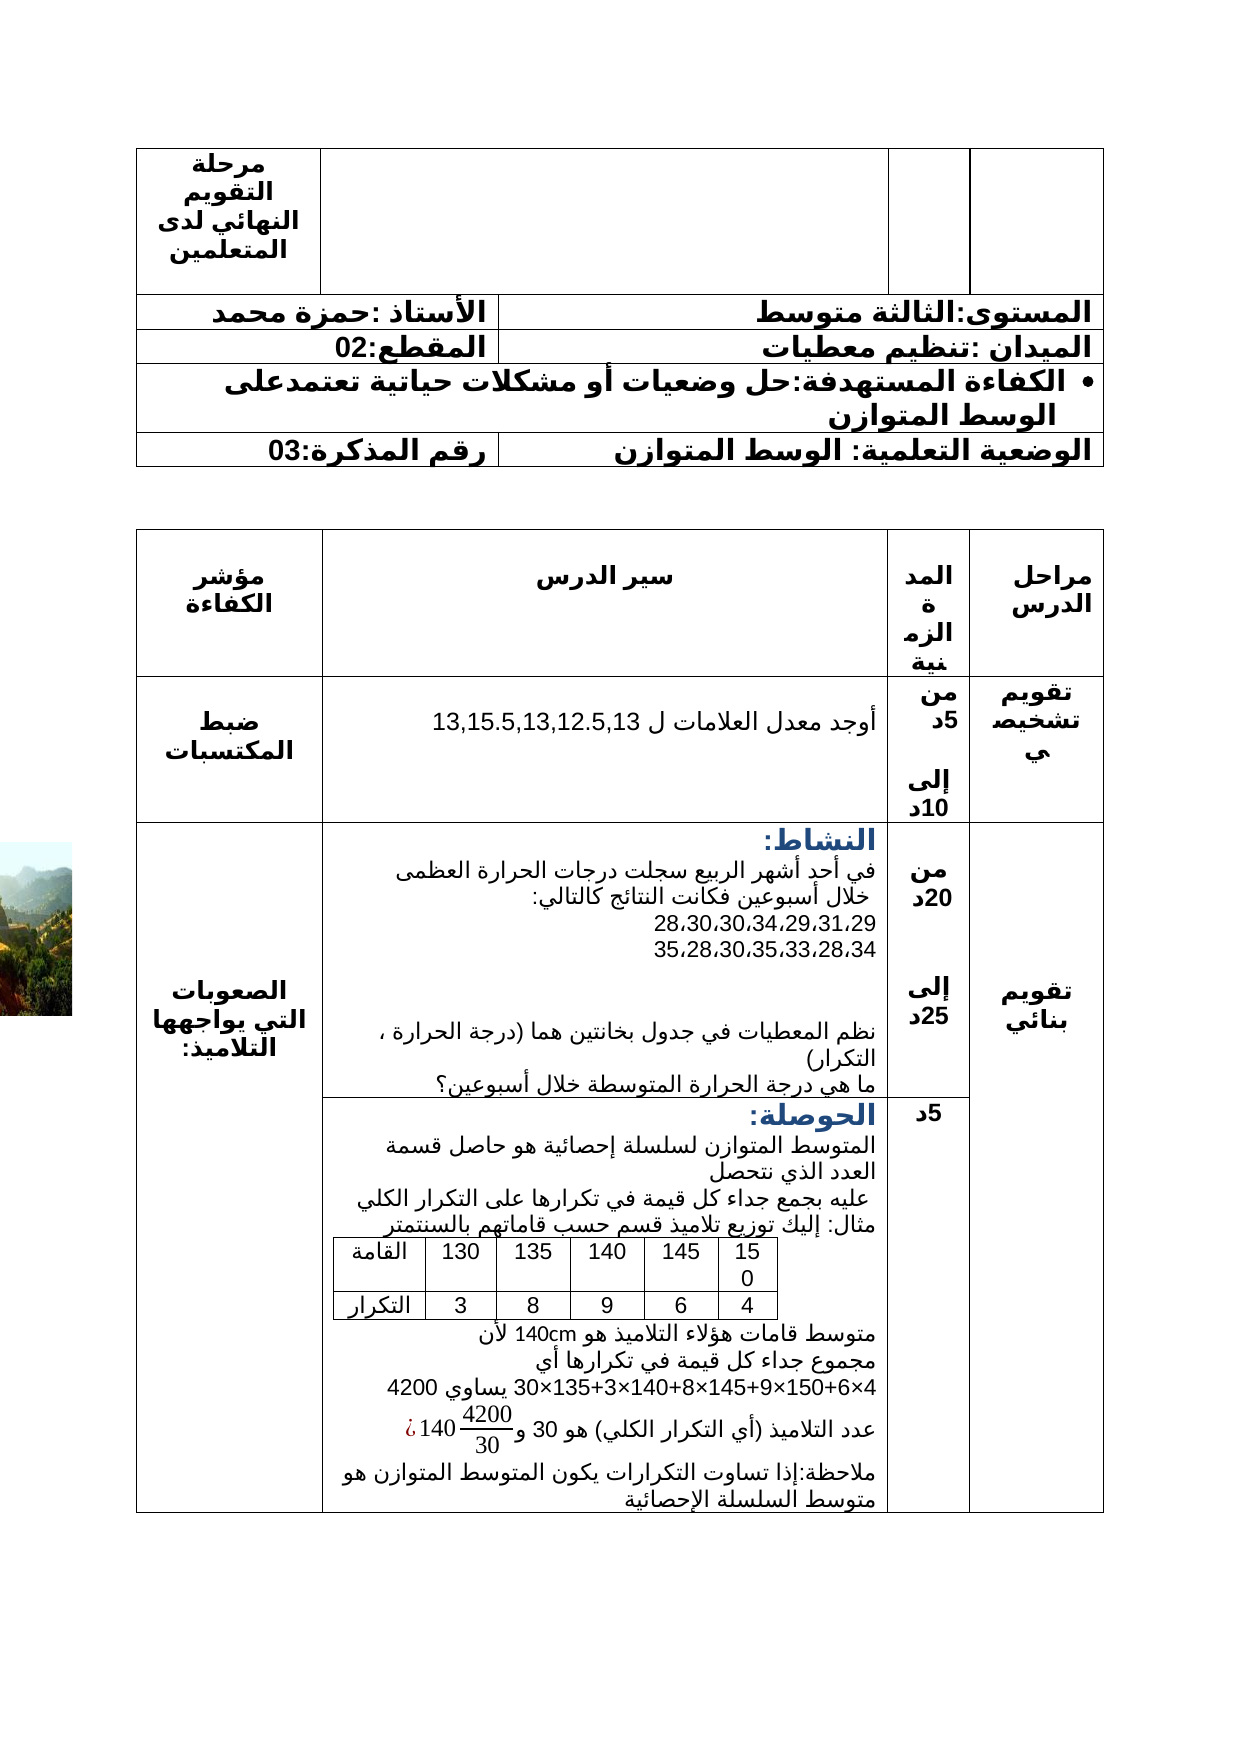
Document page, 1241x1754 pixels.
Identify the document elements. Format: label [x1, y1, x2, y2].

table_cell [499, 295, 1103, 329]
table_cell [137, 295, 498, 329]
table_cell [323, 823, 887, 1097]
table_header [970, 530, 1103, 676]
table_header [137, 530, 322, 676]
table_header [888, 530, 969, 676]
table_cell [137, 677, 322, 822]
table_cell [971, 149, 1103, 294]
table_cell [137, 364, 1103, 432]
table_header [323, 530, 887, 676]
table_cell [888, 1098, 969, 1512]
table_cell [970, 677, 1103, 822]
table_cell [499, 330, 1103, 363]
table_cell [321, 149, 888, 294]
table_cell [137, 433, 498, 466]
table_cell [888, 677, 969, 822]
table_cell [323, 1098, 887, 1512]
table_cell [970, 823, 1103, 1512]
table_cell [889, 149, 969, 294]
picture [0, 842, 73, 1016]
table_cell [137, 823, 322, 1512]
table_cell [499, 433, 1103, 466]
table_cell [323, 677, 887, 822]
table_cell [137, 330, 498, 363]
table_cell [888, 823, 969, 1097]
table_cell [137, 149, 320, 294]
